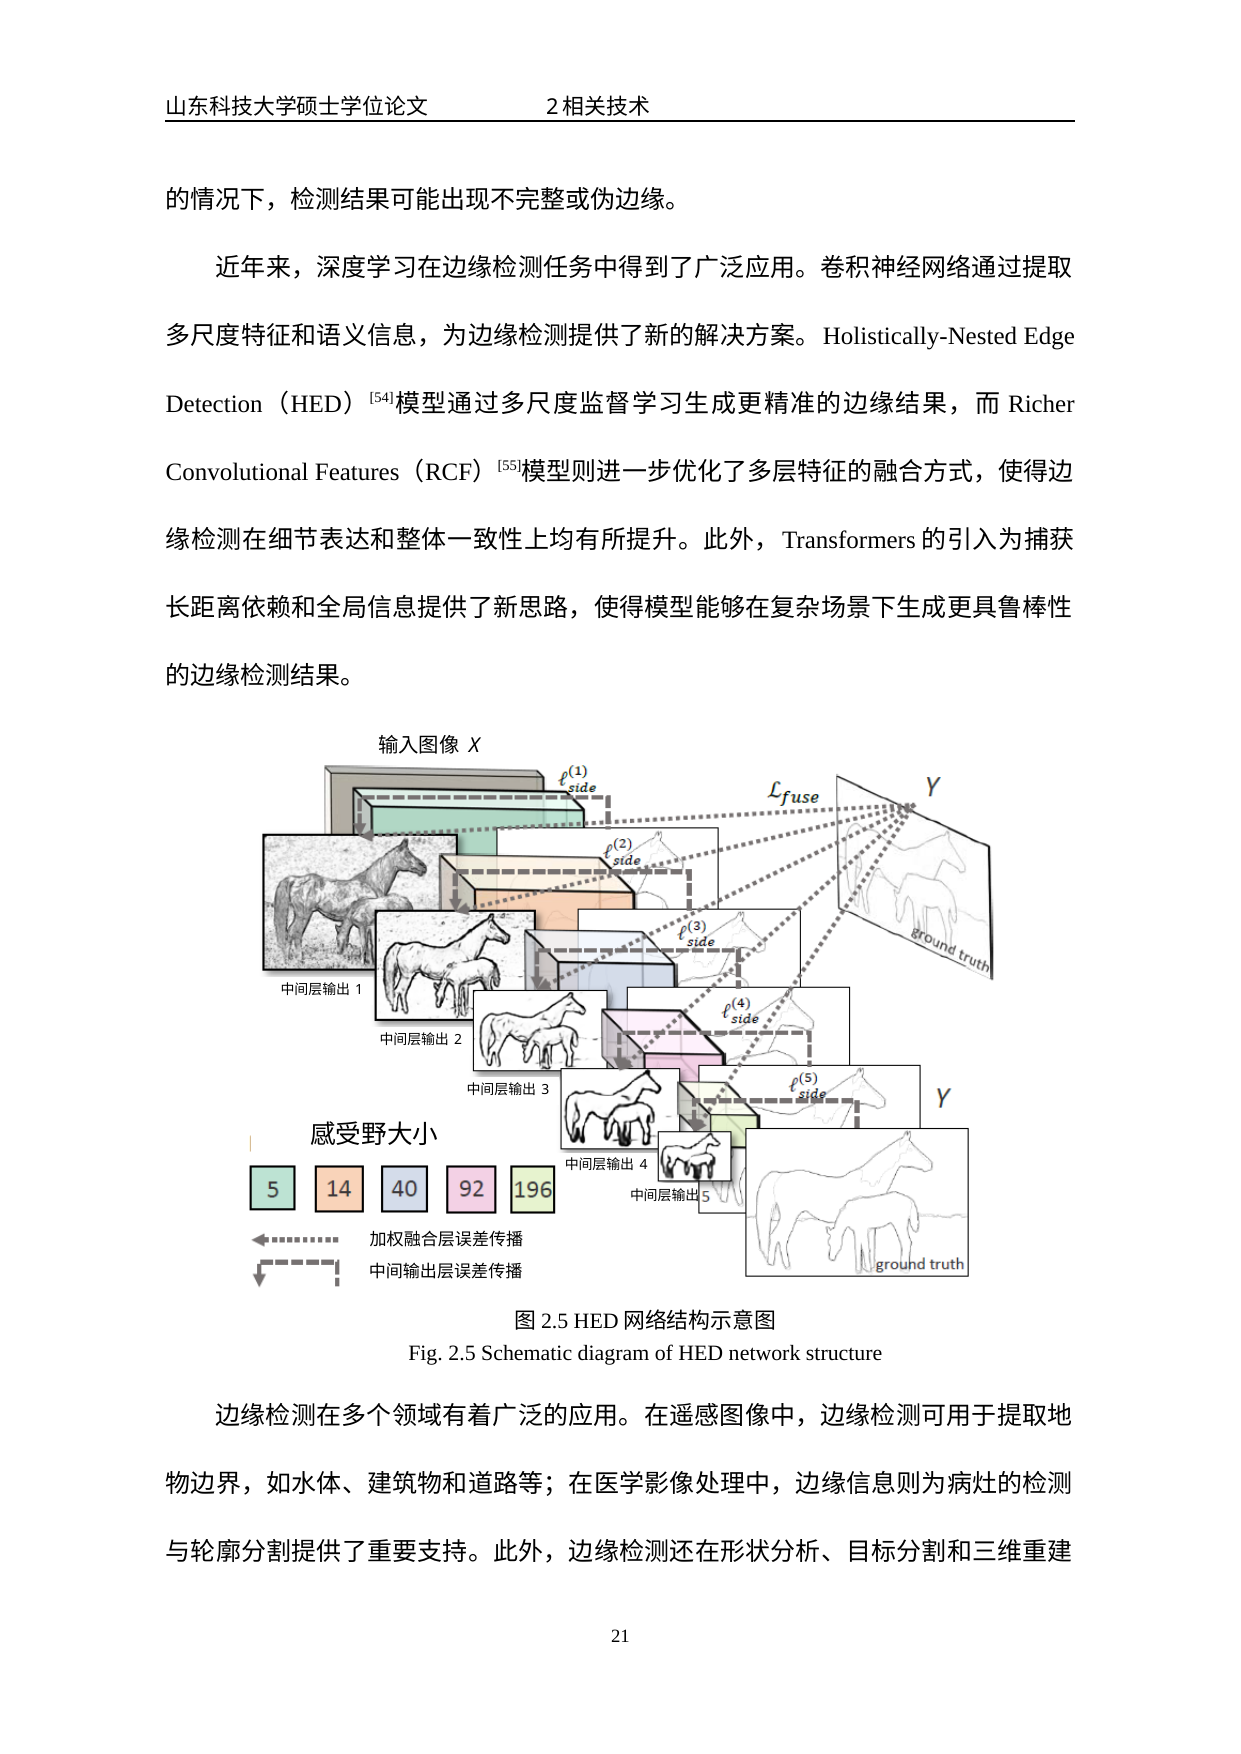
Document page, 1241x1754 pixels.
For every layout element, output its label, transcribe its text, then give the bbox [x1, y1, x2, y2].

text 近年来，深度学习在边缘检测任务中得到了广泛应用。卷积神经网络通过提取多尺度特征和语义信息，为边缘检测提供了新的解决方案。Holistically-Nested Edge Detection（HED）[54]模型通过多尺度监督学习生成更精准的边缘结果，而Richer Convolutional Features（RCF）[55]模型则进一步优化了多层特征的融合方式，使得边缘检测在细节表达和整体一致性上均有所提升。此外，Transformers的引入为捕获长距离依赖和全局信息提供了新思路，使得模型能够在复杂场景下生成更具鲁棒性的边缘检测结果。 [165, 232, 1075, 707]
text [165, 164, 1075, 232]
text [165, 1379, 1075, 1583]
text Fig. 2.5 Schematic diagram of HED network structure [165, 1335, 1075, 1369]
text 图2.5 HED网络结构示意图 [165, 1301, 1075, 1335]
